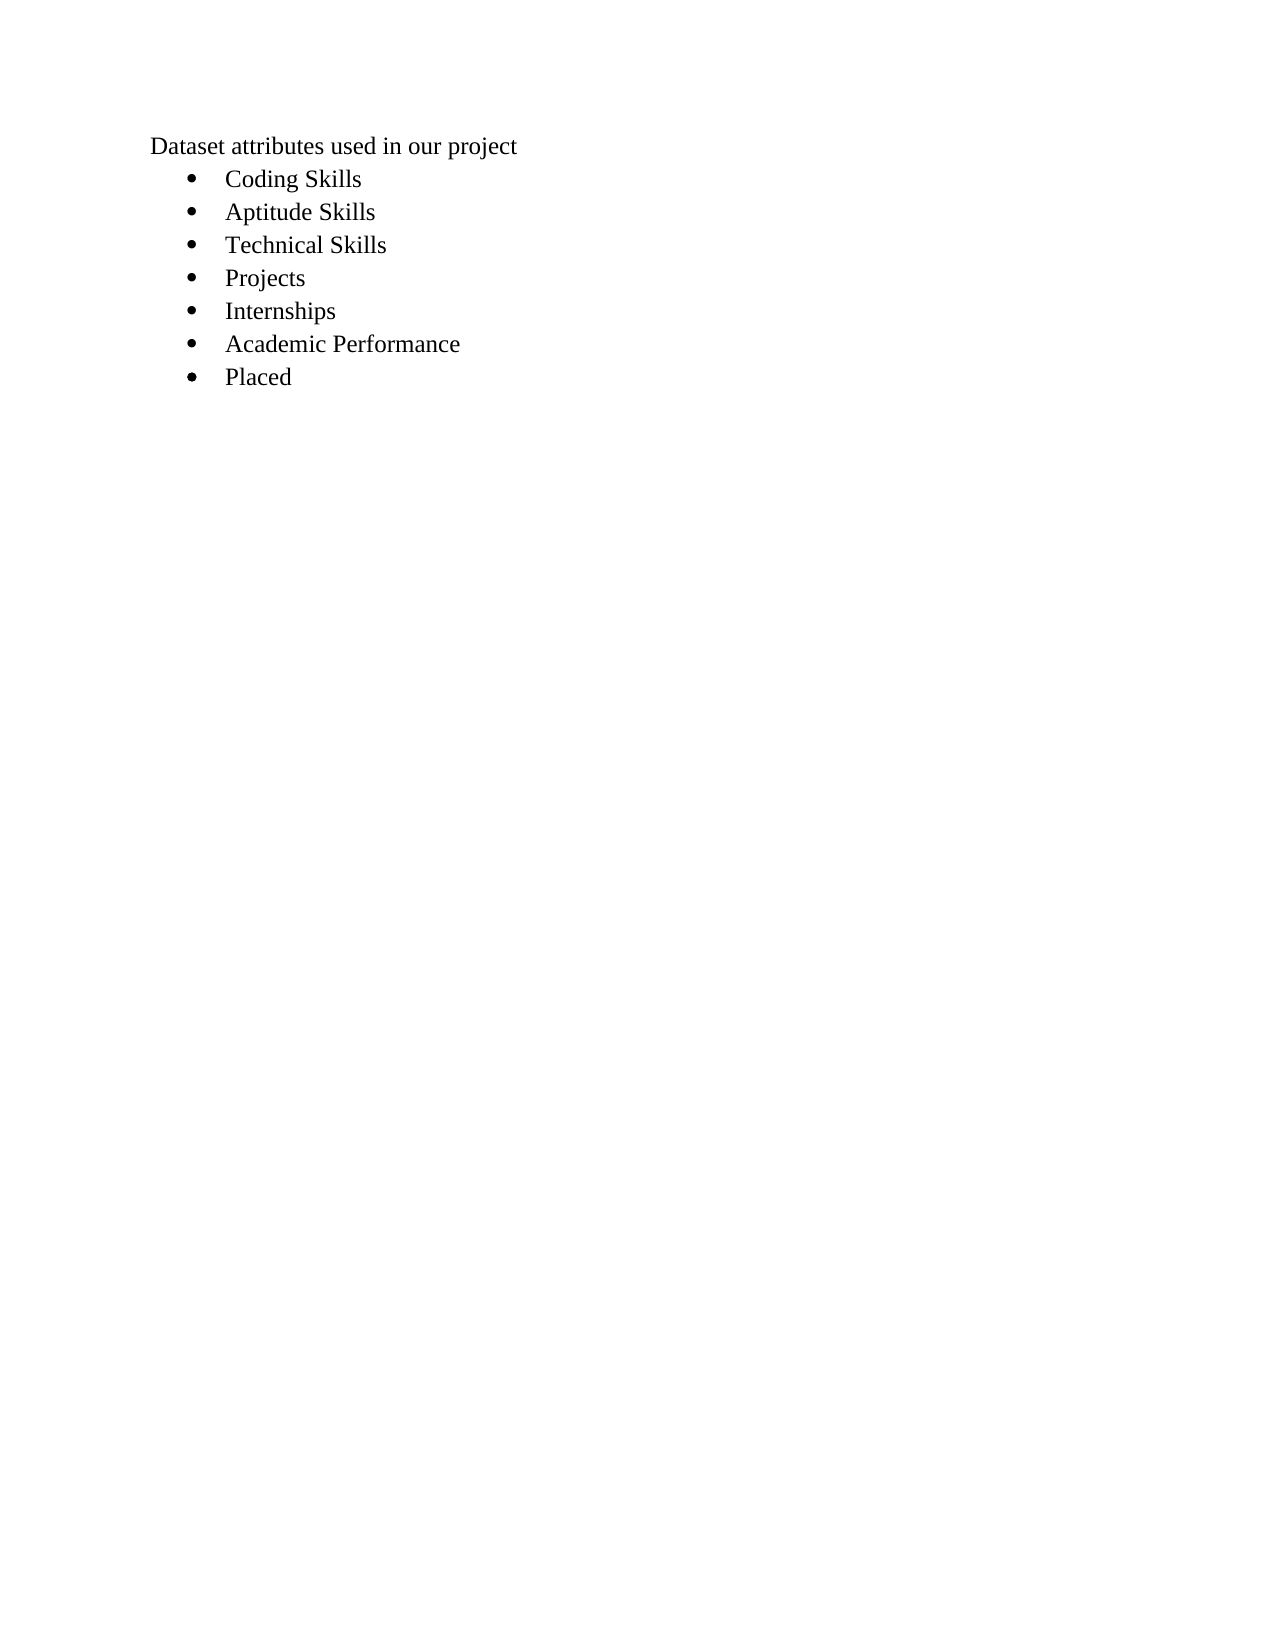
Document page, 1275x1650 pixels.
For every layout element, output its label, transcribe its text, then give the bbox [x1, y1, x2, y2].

list Academic Performance [187, 329, 1125, 358]
list Projects [187, 263, 1125, 292]
list Coding Skills [187, 164, 1125, 193]
list Placed [187, 362, 1125, 391]
list Internships [187, 296, 1125, 325]
list Technical Skills [187, 230, 1125, 259]
text Dataset attributes used in our project [150, 131, 1125, 160]
list Aptitude Skills [187, 197, 1125, 226]
